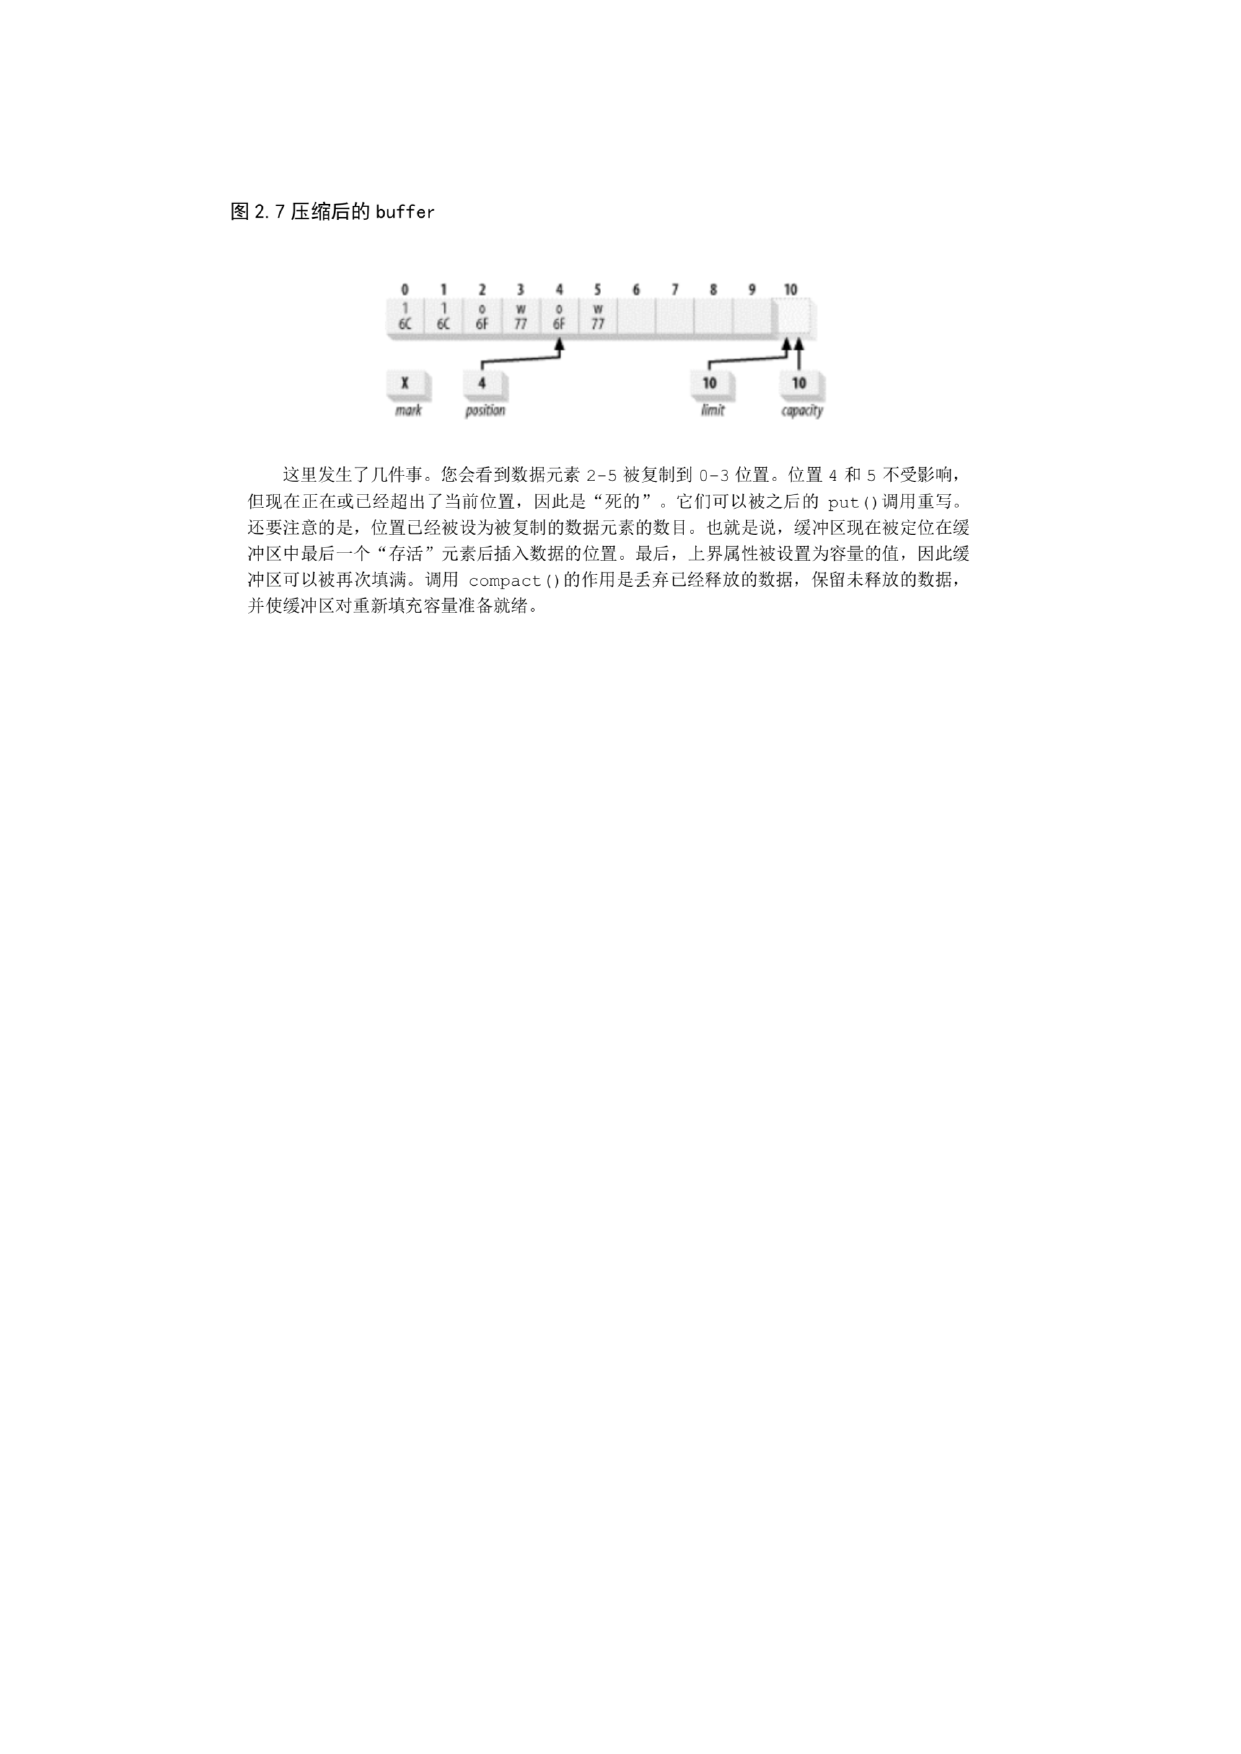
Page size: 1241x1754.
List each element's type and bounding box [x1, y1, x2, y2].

picture [187, 162, 1052, 624]
